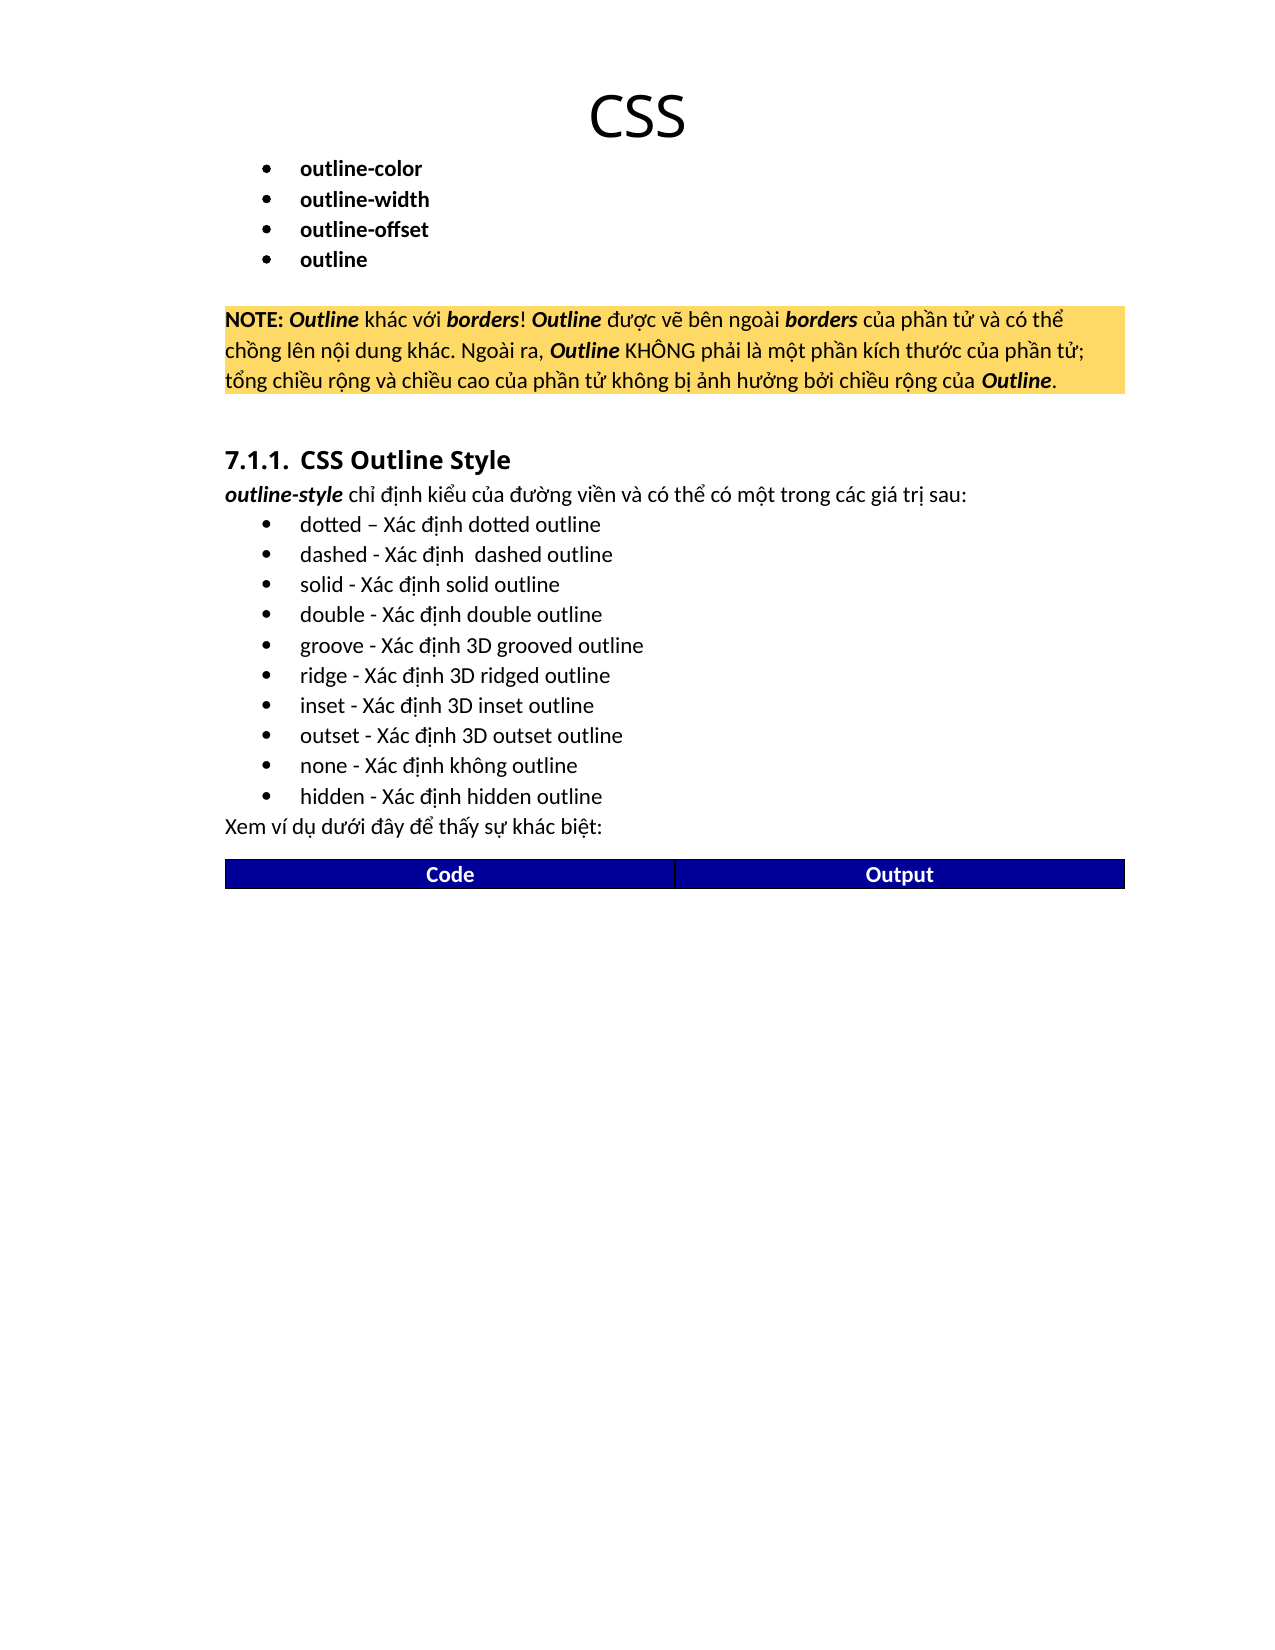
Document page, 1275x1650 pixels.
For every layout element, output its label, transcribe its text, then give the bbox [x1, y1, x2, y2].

table_header Output [676, 860, 1124, 888]
list outline [262, 245, 1125, 273]
list outline-color [262, 154, 1125, 182]
list ridge - Xác định 3D ridged outline [262, 661, 1125, 689]
subtitle CSS Outline Style [225, 443, 1125, 477]
list Xem ví dụ dưới đây để thấy sự khác biệt: [225, 812, 1125, 840]
list hidden - Xác định hidden outline [262, 782, 1125, 810]
list groove - Xác định 3D grooved outline [262, 631, 1125, 659]
list outline-offset [262, 215, 1125, 243]
list inset - Xác định 3D inset outline [262, 691, 1125, 719]
table_header Code [226, 860, 674, 888]
list solid - Xác định solid outline [262, 570, 1125, 598]
list dotted – Xác định dotted outline [262, 510, 1125, 538]
list outline-width [262, 185, 1125, 213]
list outset - Xác định 3D outset outline [262, 721, 1125, 749]
list NOTE: Outline khác với borders! Outline được vẽ bên ngoài borders của phần tử và có thể chồng lên nội dung khác. Ngoài ra, Outline KHÔNG phải là một phần kích thước của phần tử; tổng chiều rộng và chiều cao của phần tử không bị ảnh hưởng bởi chiều rộng của Outline. [225, 306, 1125, 394]
list double - Xác định double outline [262, 601, 1125, 629]
list none - Xác định không outline [262, 752, 1125, 780]
list outline-style chỉ định kiểu của đường viền và có thể có một trong các giá trị sau: [225, 480, 1125, 508]
list dashed - Xác định dashed outline [262, 540, 1125, 568]
